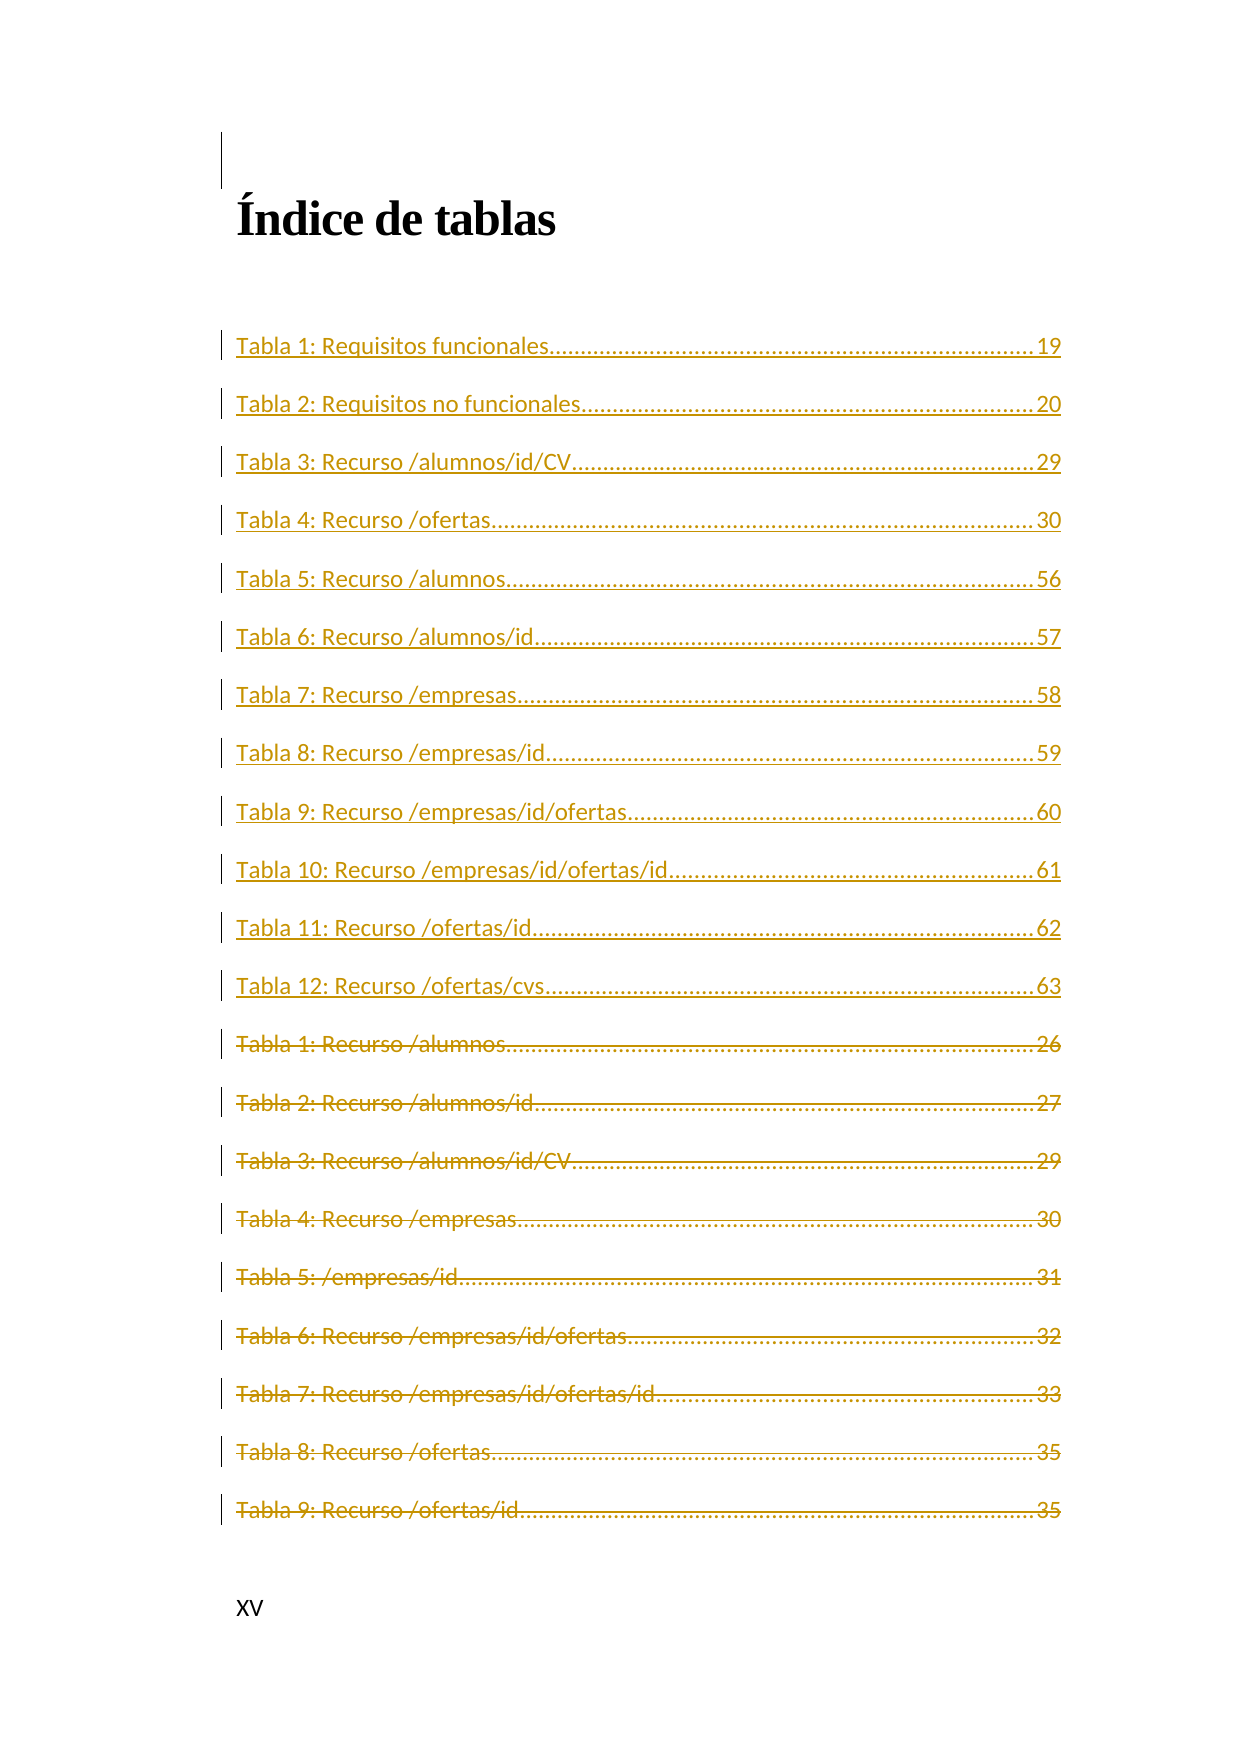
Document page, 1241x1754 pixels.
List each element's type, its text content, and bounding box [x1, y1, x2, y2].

title Índice de tablas [236, 189, 1063, 247]
